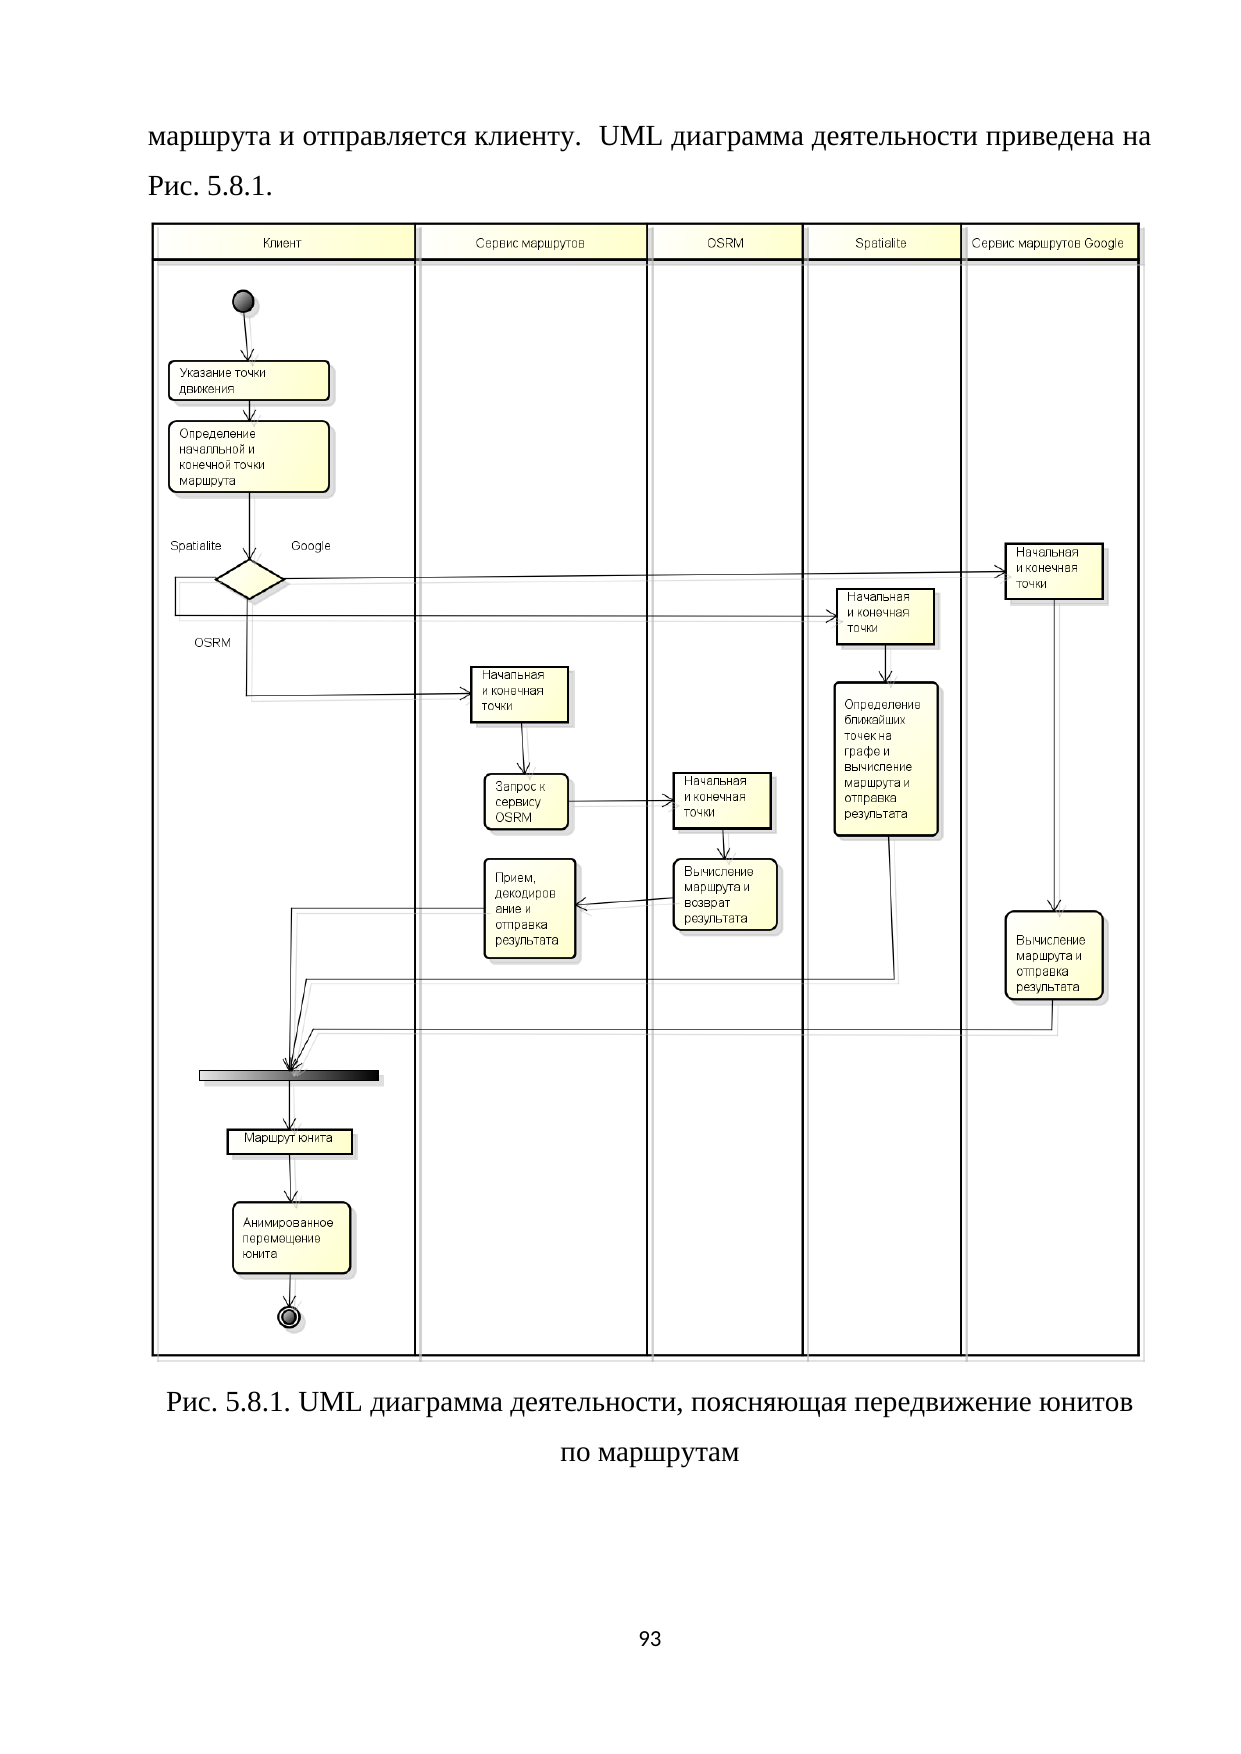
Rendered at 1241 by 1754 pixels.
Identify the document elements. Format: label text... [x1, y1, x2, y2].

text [148, 118, 1152, 202]
text Рис. 5.8.1. UML диаграмма деятельности, поясняющая передвижение юнитов по маршрутам [148, 1384, 1152, 1468]
picture [147, 218, 1150, 1370]
